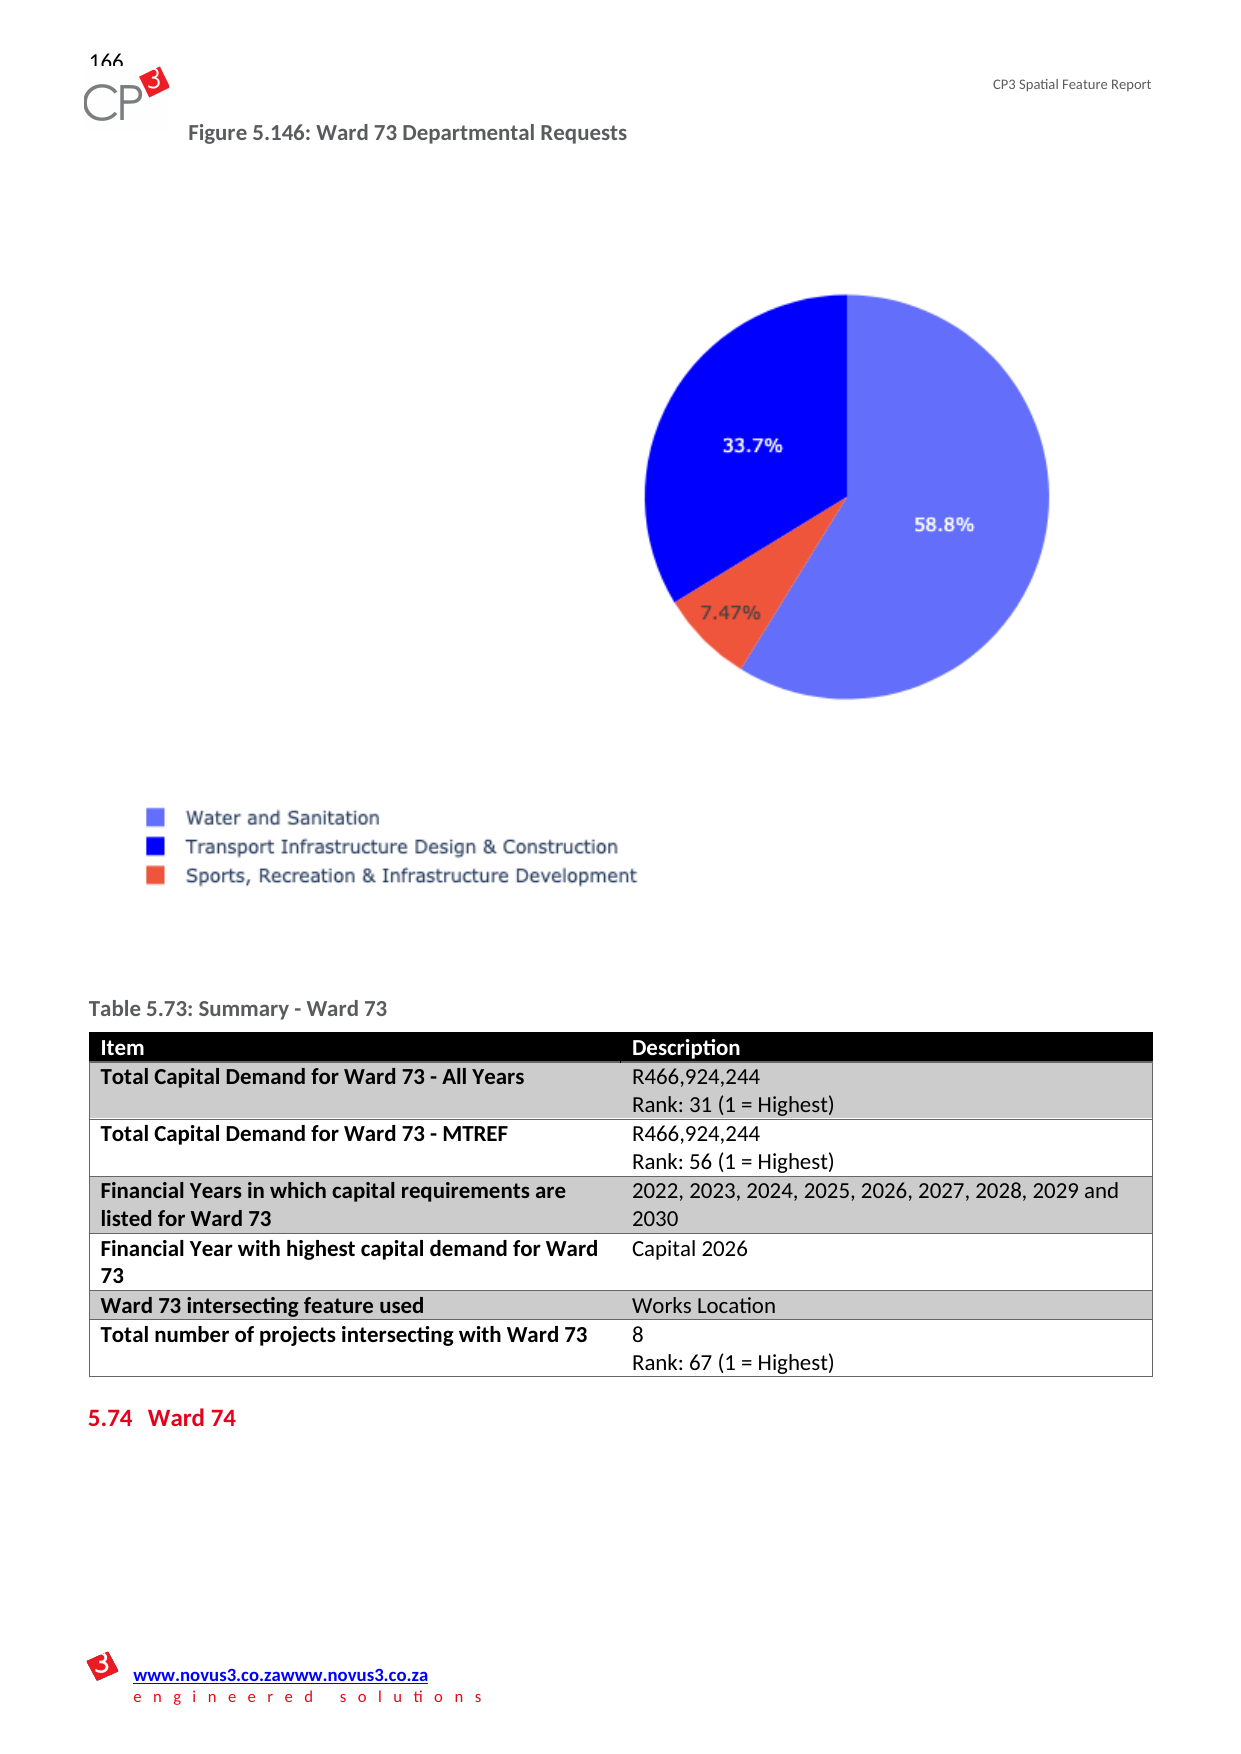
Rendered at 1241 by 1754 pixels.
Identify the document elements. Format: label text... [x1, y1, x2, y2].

text Table 5.73: Summary - Ward 73 [89, 994, 1152, 1022]
table_cell Total Capital Demand for Ward 73 - All Years [90, 1063, 621, 1118]
table_header Item [90, 1033, 620, 1061]
table_cell Financial Years in which capital requirements are listed for Ward 73 [90, 1177, 621, 1233]
table_header Description [621, 1033, 1152, 1061]
table_cell Total number of projects intersecting with Ward 73 [90, 1320, 621, 1376]
table_cell Ward 73 intersecting feature used [90, 1291, 621, 1319]
table_cell 8 Rank: 67 (1 = Highest) [621, 1320, 1152, 1376]
table_cell Total Capital Demand for Ward 73 - MTREF [90, 1120, 621, 1176]
subtitle Ward 74 [88, 1402, 1152, 1432]
picture [83, 66, 170, 132]
table_cell R466,924,244 Rank: 31 (1 = Highest) [621, 1063, 1152, 1118]
table_cell Financial Year with highest capital demand for Ward 73 [90, 1234, 621, 1290]
table_cell Works Location [621, 1291, 1152, 1319]
text Figure 5.146: Ward 73 Departmental Requests [89, 118, 1152, 146]
table_cell R466,924,244 Rank: 56 (1 = Highest) [621, 1120, 1152, 1176]
picture [107, 156, 1171, 916]
table_cell Capital 2026 [621, 1234, 1152, 1290]
picture [86, 1651, 119, 1681]
table_cell 2022, 2023, 2024, 2025, 2026, 2027, 2028, 2029 and 2030 [621, 1177, 1152, 1233]
